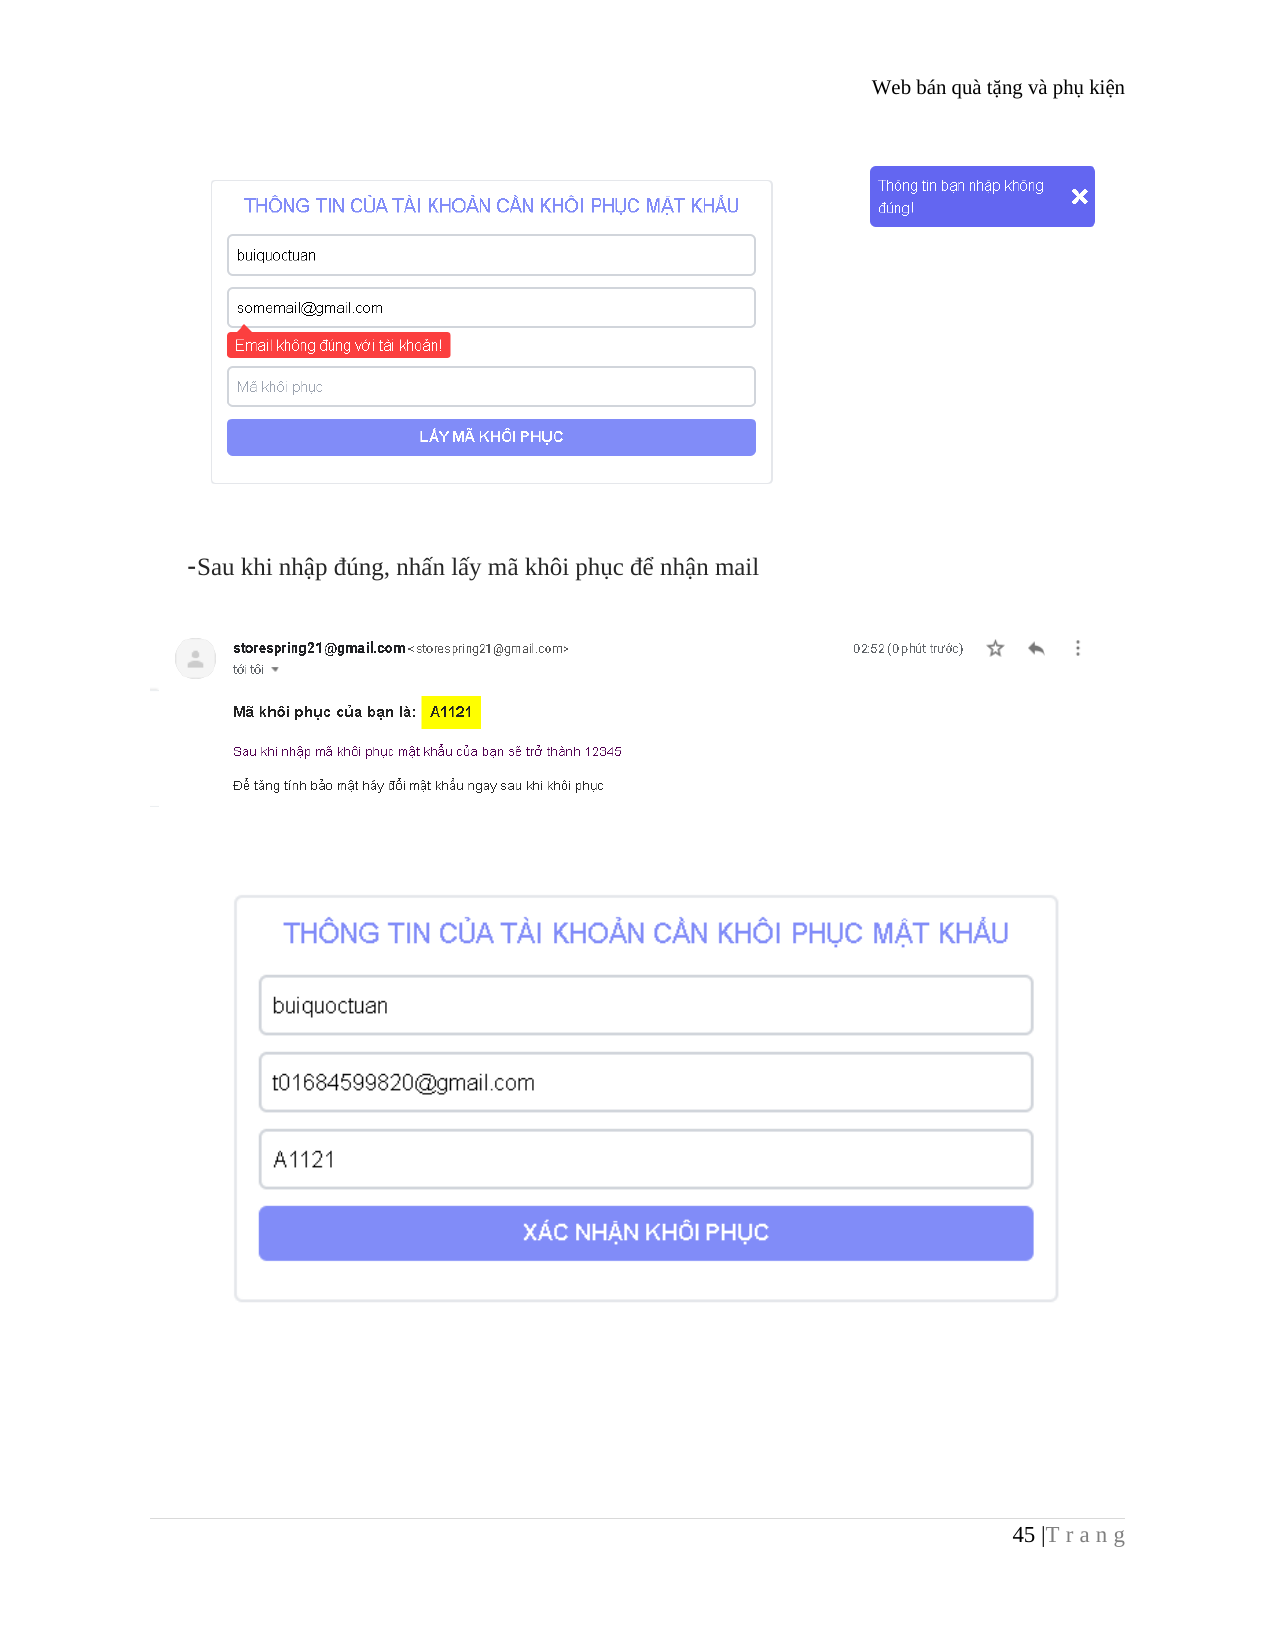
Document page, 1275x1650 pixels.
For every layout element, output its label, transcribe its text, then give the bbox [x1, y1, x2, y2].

list Sau khi nhập đúng, nhấn lấy mã khôi phục để nhận mail [187, 552, 1125, 581]
picture [150, 622, 1091, 824]
picture [167, 150, 1108, 499]
picture [167, 877, 1108, 1334]
